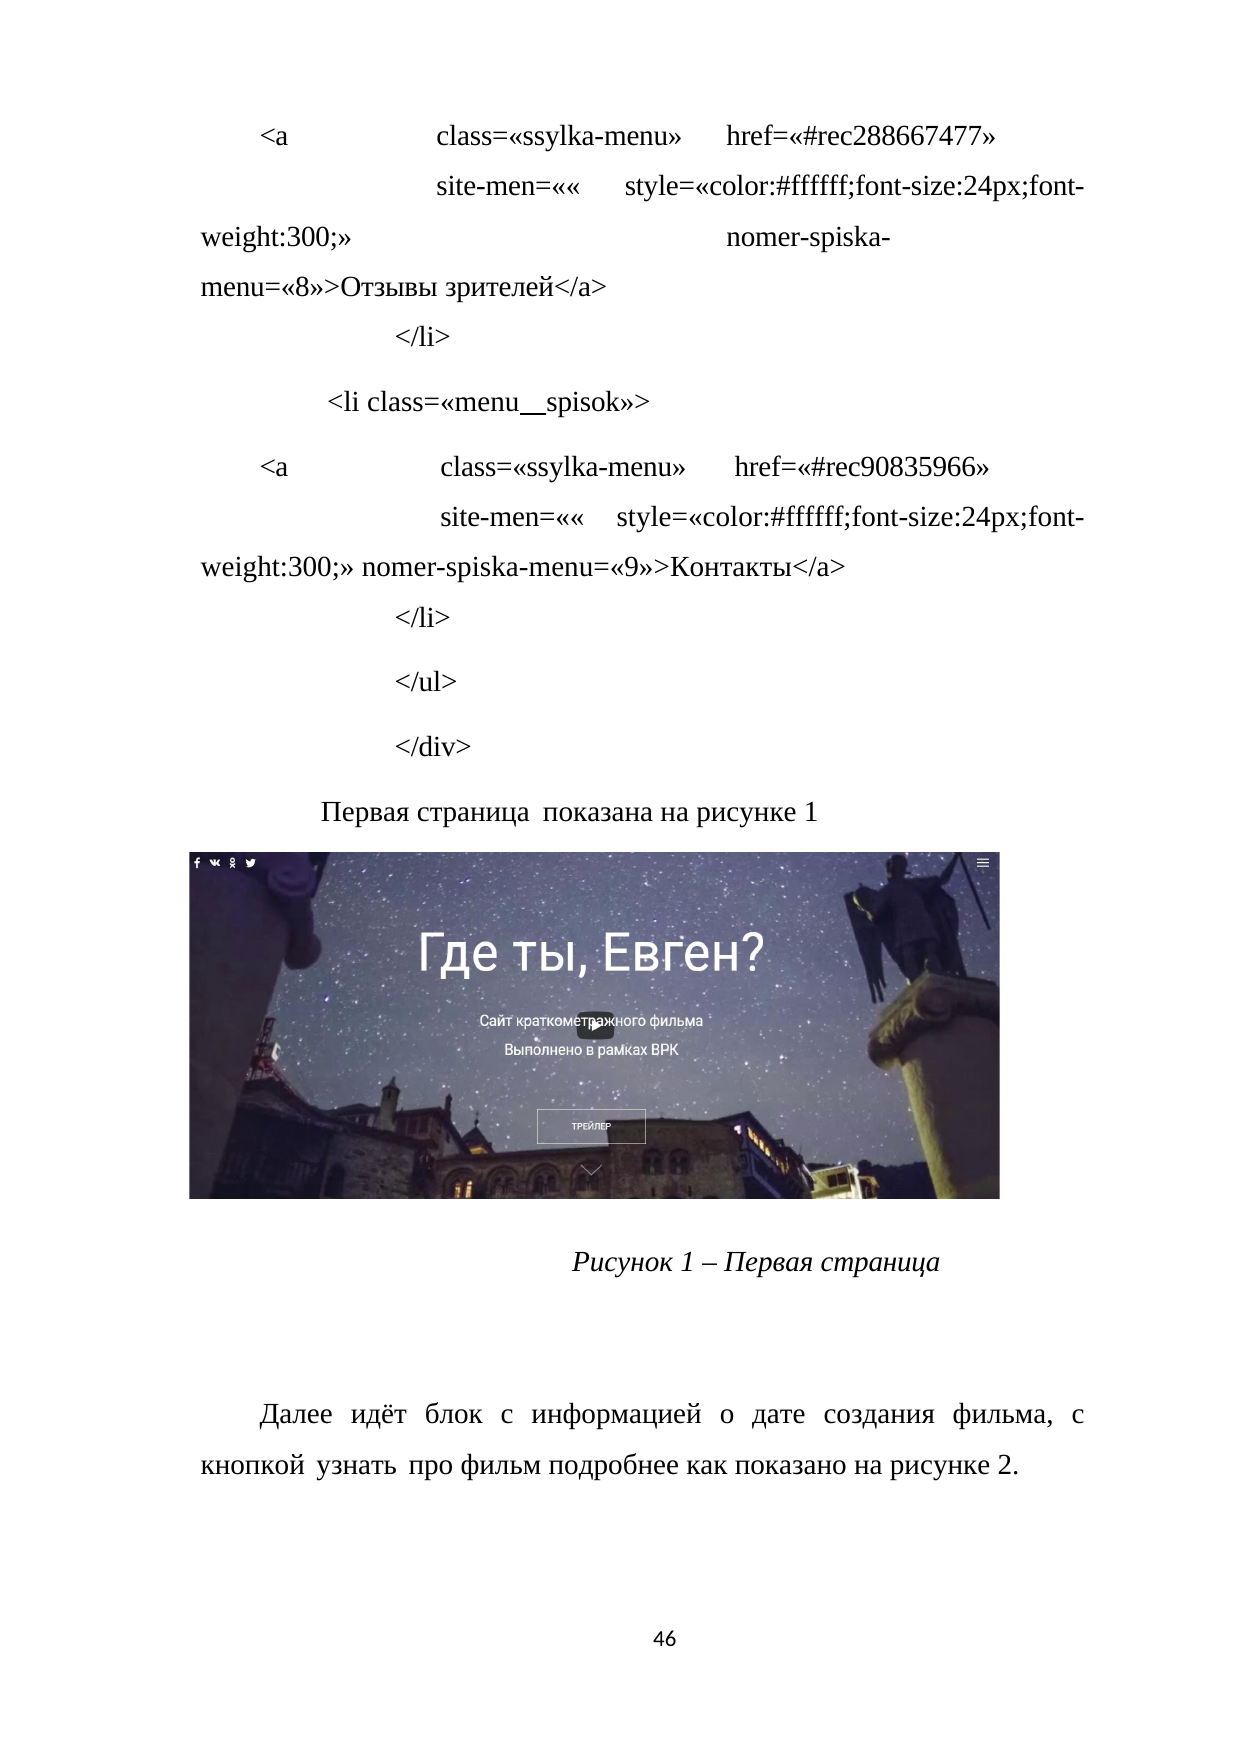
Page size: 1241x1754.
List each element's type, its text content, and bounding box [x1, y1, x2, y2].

text <a class=«ssylka-menu» href=«#rec288667477» site-men=«« style=«color:#ffffff;font-size:24px;font-weight:300;» nomer-spiska-menu=«8»>Отзывы зрителей</a> [200, 118, 1084, 303]
text </li> [335, 600, 1152, 633]
text Далее идёт блок с информацией о дате создания фильма, с кнопкой узнать про фильм подробнее как показано на рисунке 2. [200, 1396, 1084, 1480]
text </div> [335, 729, 1152, 763]
text <a class=«ssylka-menu» href=«#rec90835966» site-men=«« style=«color:#ffffff;font-size:24px;font-weight:300;» nomer-spiska-menu=«9»>Контакты</a> [200, 449, 1084, 583]
text <li class=«menu spisok»> [268, 384, 1152, 418]
text Рисунок 1 – Первая страница [513, 857, 1152, 1278]
text Первая страница показана на рисунке 1 [262, 794, 1152, 827]
picture [189, 852, 1000, 1199]
text </li> [335, 319, 1152, 353]
text </ul> [335, 664, 1152, 698]
